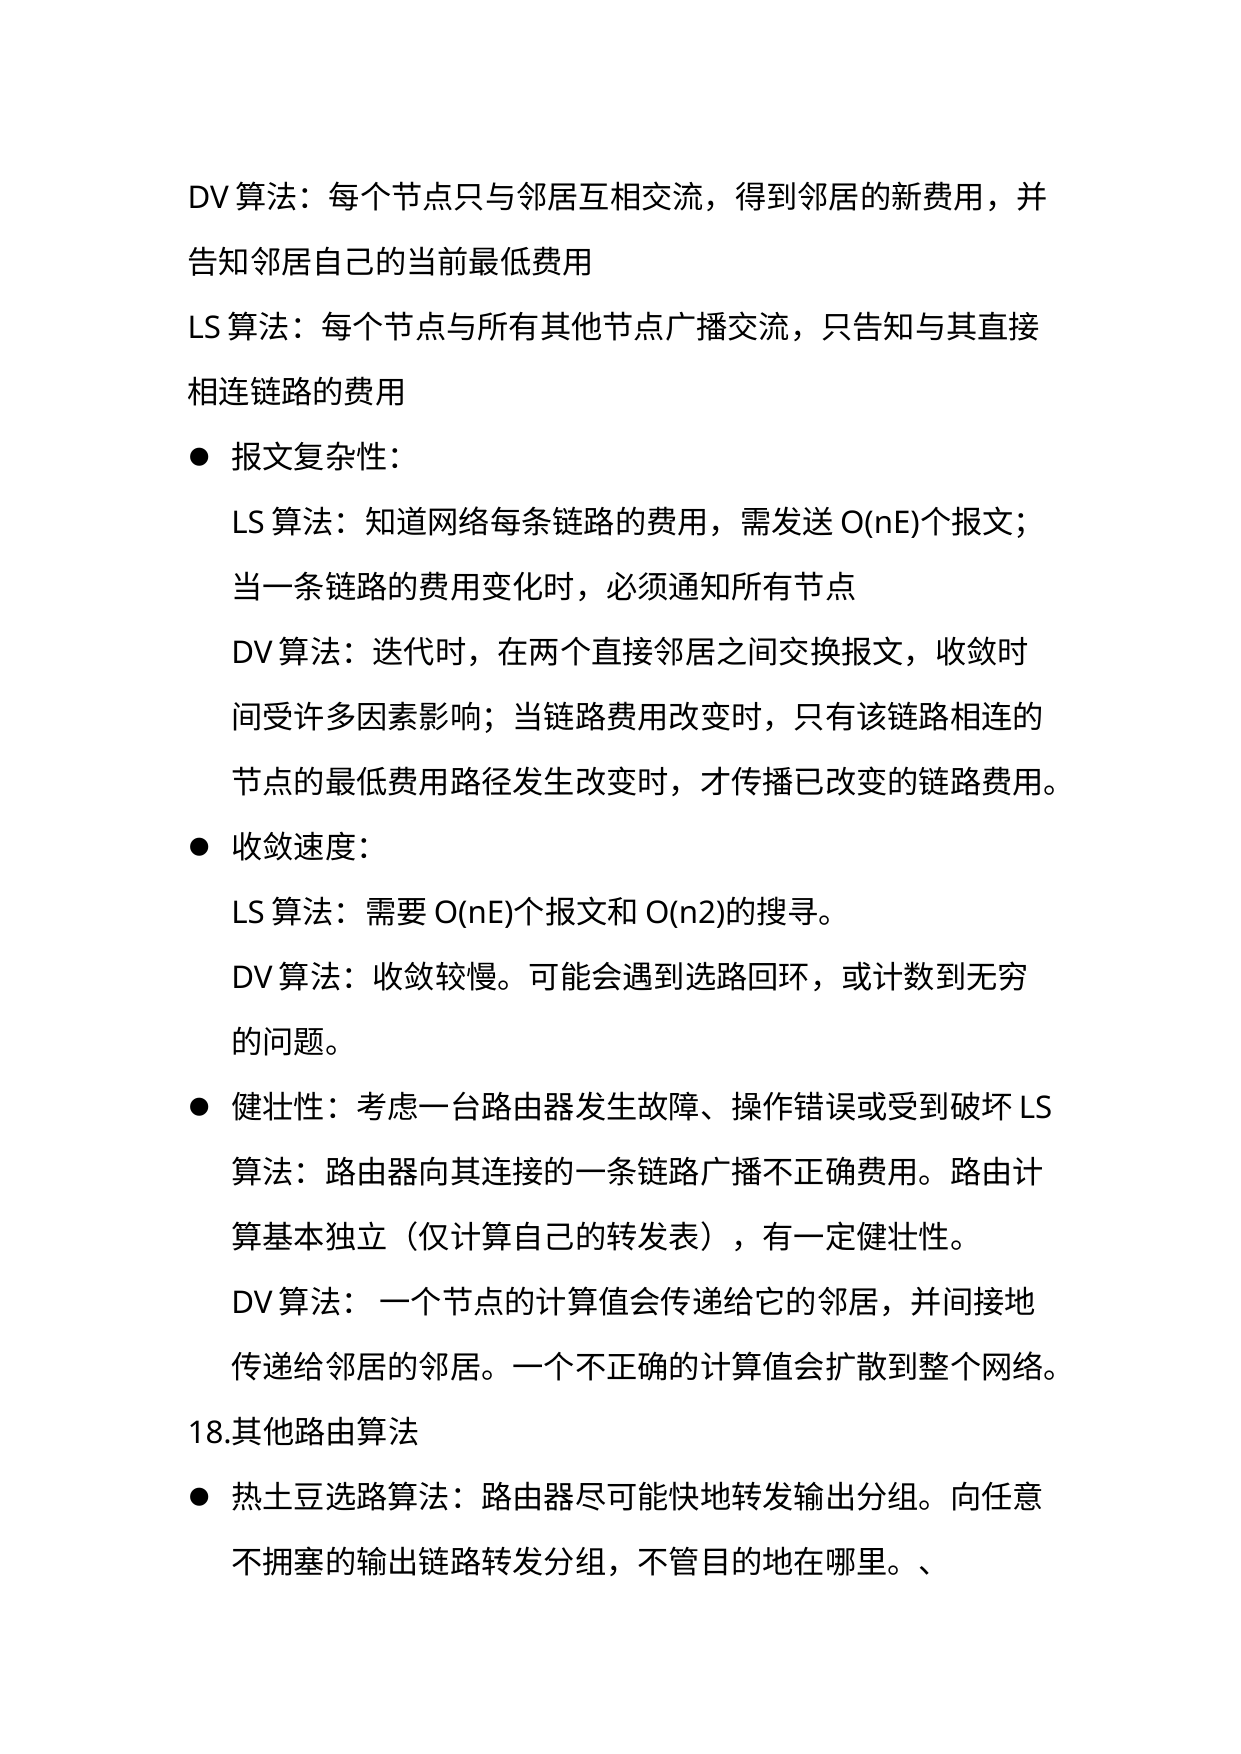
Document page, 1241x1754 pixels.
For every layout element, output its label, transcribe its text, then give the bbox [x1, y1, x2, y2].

list 热土豆选路算法：路由器尽可能快地转发输出分组。向任意不拥塞的输出链路转发分组，不管目的地在哪里。、 [187, 1462, 1053, 1592]
list 报文复杂性： LS算法：知道网络每条链路的费用，需发送O(nE)个报文；当一条链路的费用变化时，必须通知所有节点 DV算法：迭代时，在两个直接邻居之间交换报文，收敛时间受许多因素影响；当链路费用改变时，只有该链路相连的节点的最低费用路径发生改变时，才传播已改变的链路费用。 [187, 422, 1053, 812]
text 18.其他路由算法 [187, 1397, 1053, 1462]
list 收敛速度： LS算法：需要O(nE)个报文和O(n2)的搜寻。 DV算法：收敛较慢。可能会遇到选路回环，或计数到无穷的问题。 [187, 812, 1053, 1072]
text DV算法：每个节点只与邻居互相交流，得到邻居的新费用，并告知邻居自己的当前最低费用 LS算法：每个节点与所有其他节点广播交流，只告知与其直接相连链路的费用 [187, 162, 1053, 422]
list 健壮性：考虑一台路由器发生故障、操作错误或受到破坏LS算法：路由器向其连接的一条链路广播不正确费用。路由计算基本独立（仅计算自己的转发表），有一定健壮性。 DV算法： 一个节点的计算值会传递给它的邻居，并间接地传递给邻居的邻居。一个不正确的计算值会扩散到整个网络。 [187, 1072, 1053, 1397]
